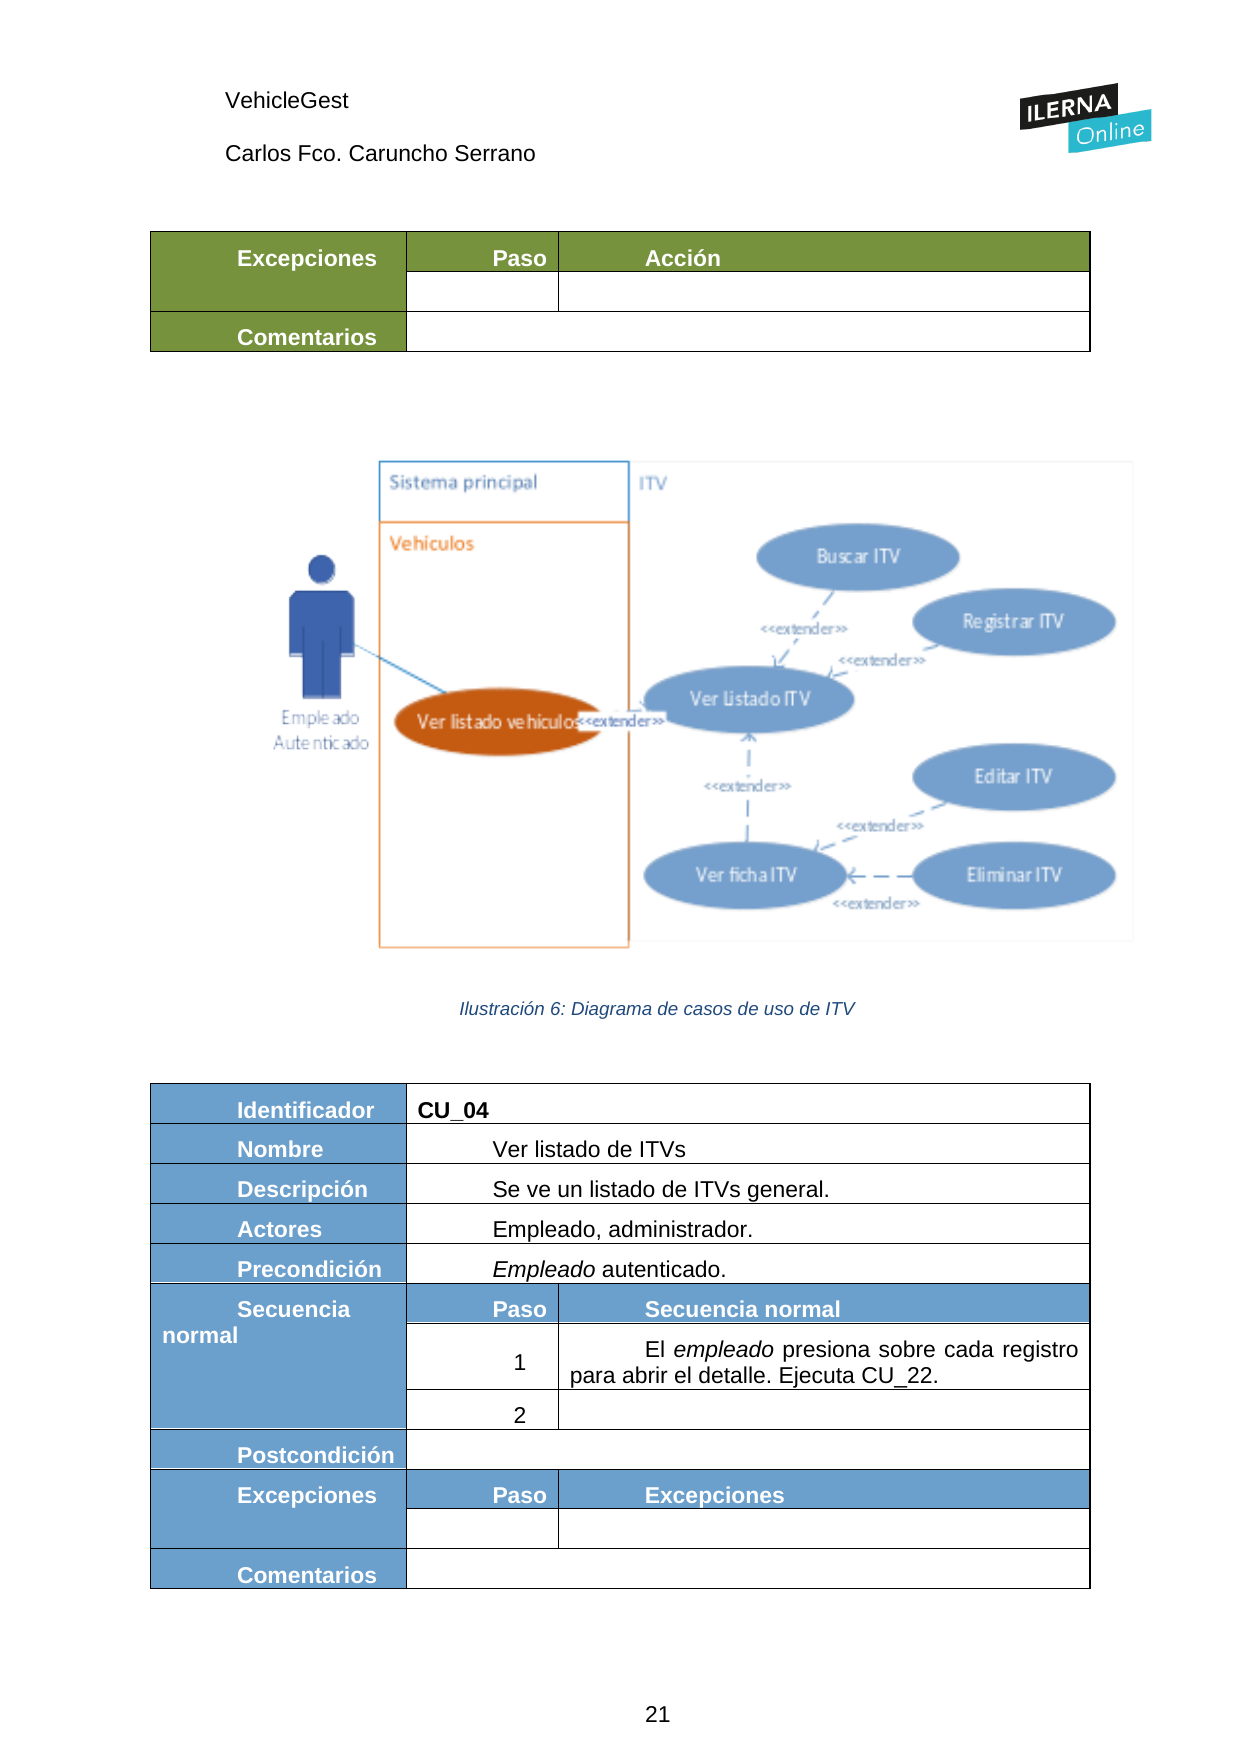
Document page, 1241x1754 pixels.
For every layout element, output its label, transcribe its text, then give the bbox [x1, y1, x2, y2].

table_cell [407, 1509, 558, 1548]
table_cell Empleado, administrador. [407, 1204, 1089, 1243]
table_cell Postcondición [151, 1430, 406, 1468]
table_cell Precondición [151, 1244, 406, 1282]
table_cell Secuencia normal [151, 1284, 406, 1428]
table_cell 1 [407, 1324, 558, 1389]
table_cell Excepciones [151, 1470, 406, 1548]
table_cell Paso [407, 1470, 558, 1508]
table_cell Se ve un listado de ITVs general. [407, 1164, 1089, 1203]
table_cell Excepciones [559, 1470, 1089, 1508]
table_cell [559, 1390, 1089, 1428]
table_cell [407, 1430, 1089, 1468]
table_cell El empleado presiona sobre cada registro para abrir el detalle. Ejecuta CU_22. [559, 1324, 1089, 1389]
table_cell 2 [407, 1390, 558, 1428]
table_cell [407, 312, 1089, 351]
table_cell Secuencia normal [559, 1284, 1089, 1322]
table_cell Excepciones [151, 232, 406, 311]
table_cell [407, 1549, 1089, 1588]
table_cell Paso [407, 1284, 558, 1322]
table_cell Comentarios [151, 1549, 406, 1588]
table_cell Paso [407, 232, 558, 271]
table_cell Empleado autenticado. [407, 1244, 1089, 1282]
table_cell Acción [559, 232, 1089, 271]
table_cell Ver listado de ITVs [407, 1124, 1089, 1163]
picture [1020, 83, 1152, 153]
table_header Identificador [151, 1084, 406, 1123]
table_header [407, 1084, 1089, 1123]
table_cell [407, 272, 558, 311]
table_cell [559, 272, 1089, 311]
table_cell [559, 1509, 1089, 1548]
table_cell Nombre [151, 1124, 406, 1163]
table_cell Descripción [151, 1164, 406, 1203]
table_cell Comentarios [151, 312, 406, 351]
table_cell Actores [151, 1204, 406, 1243]
